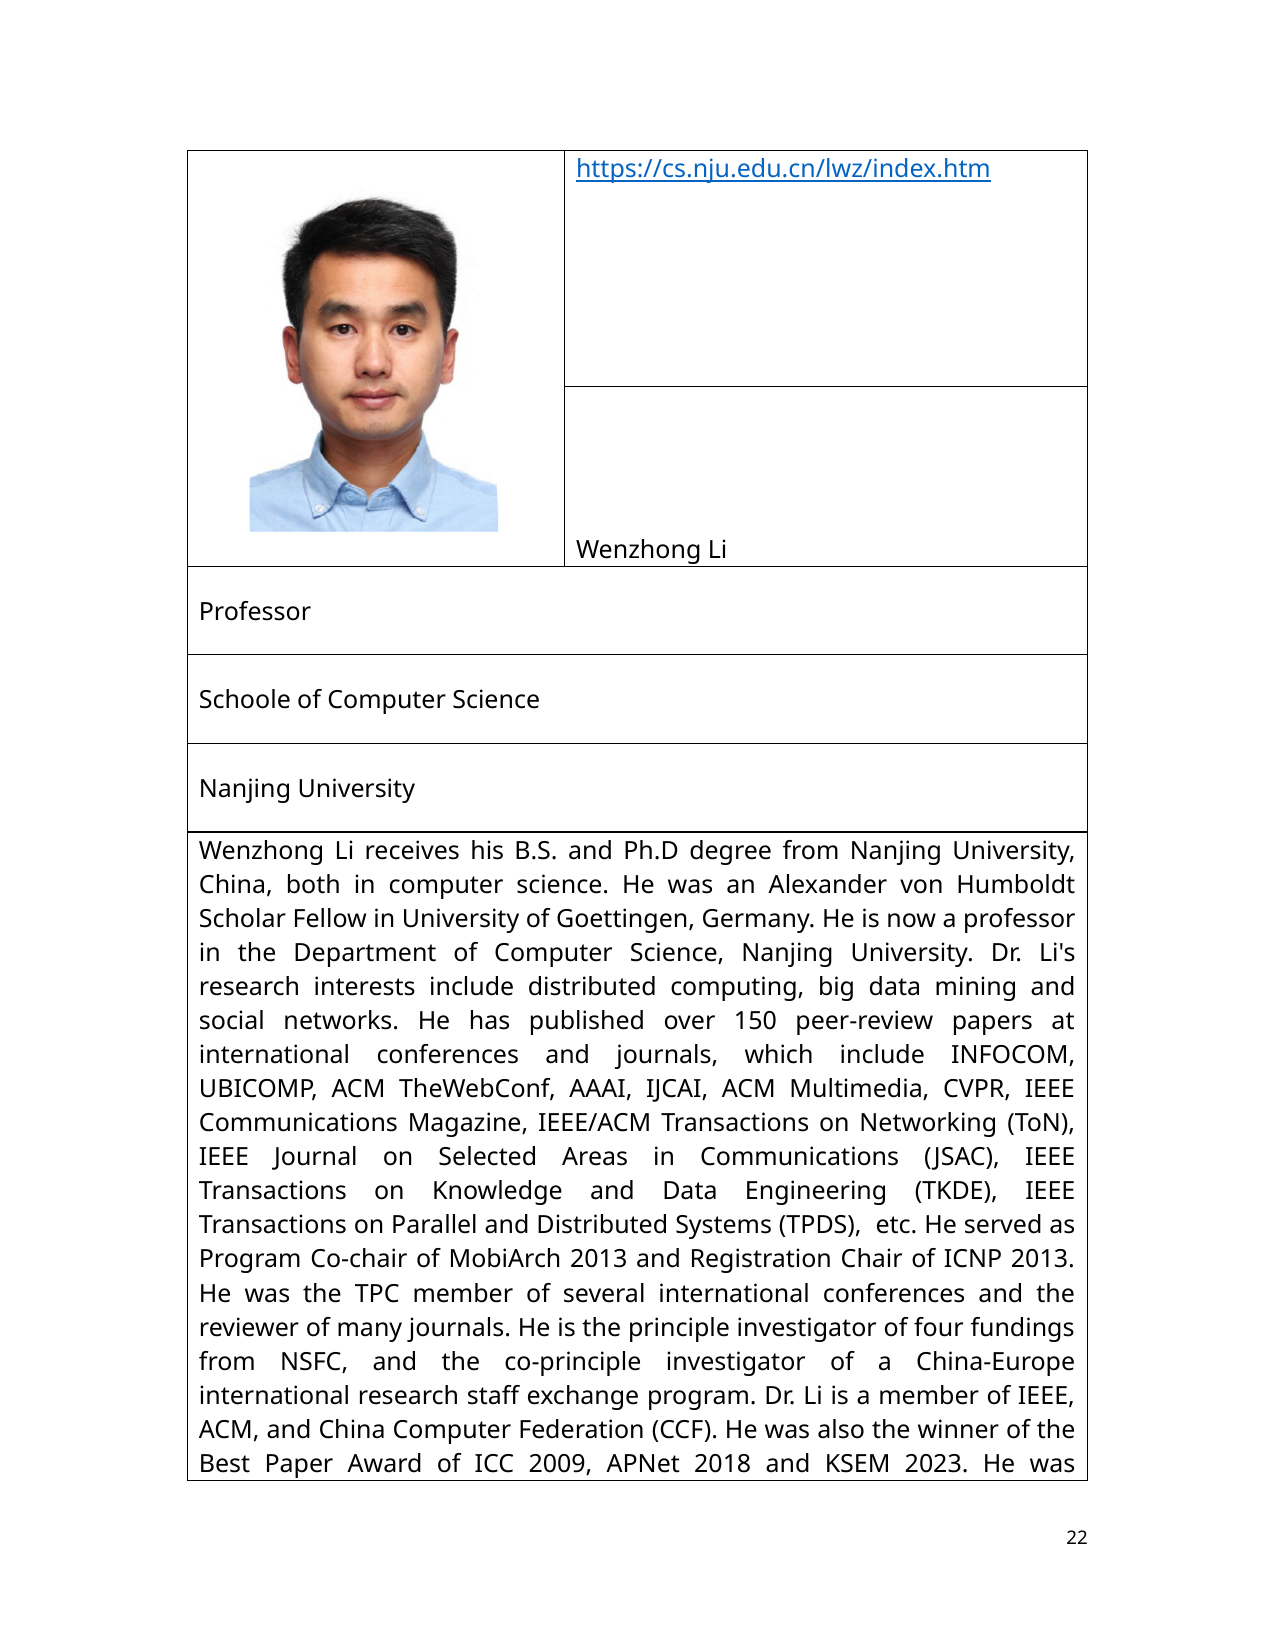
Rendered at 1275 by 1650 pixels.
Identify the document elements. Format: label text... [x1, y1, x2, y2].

table_cell Schoole of Computer Science [188, 655, 1087, 743]
table_cell Wenzhong Li [565, 387, 1087, 566]
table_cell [188, 833, 1087, 1479]
table_cell https://cs.nju.edu.cn/lwz/index.htm [565, 151, 1087, 386]
table_cell [188, 151, 564, 566]
picture [249, 182, 503, 535]
table_cell Nanjing University [188, 744, 1087, 831]
table_cell Professor [188, 567, 1087, 654]
